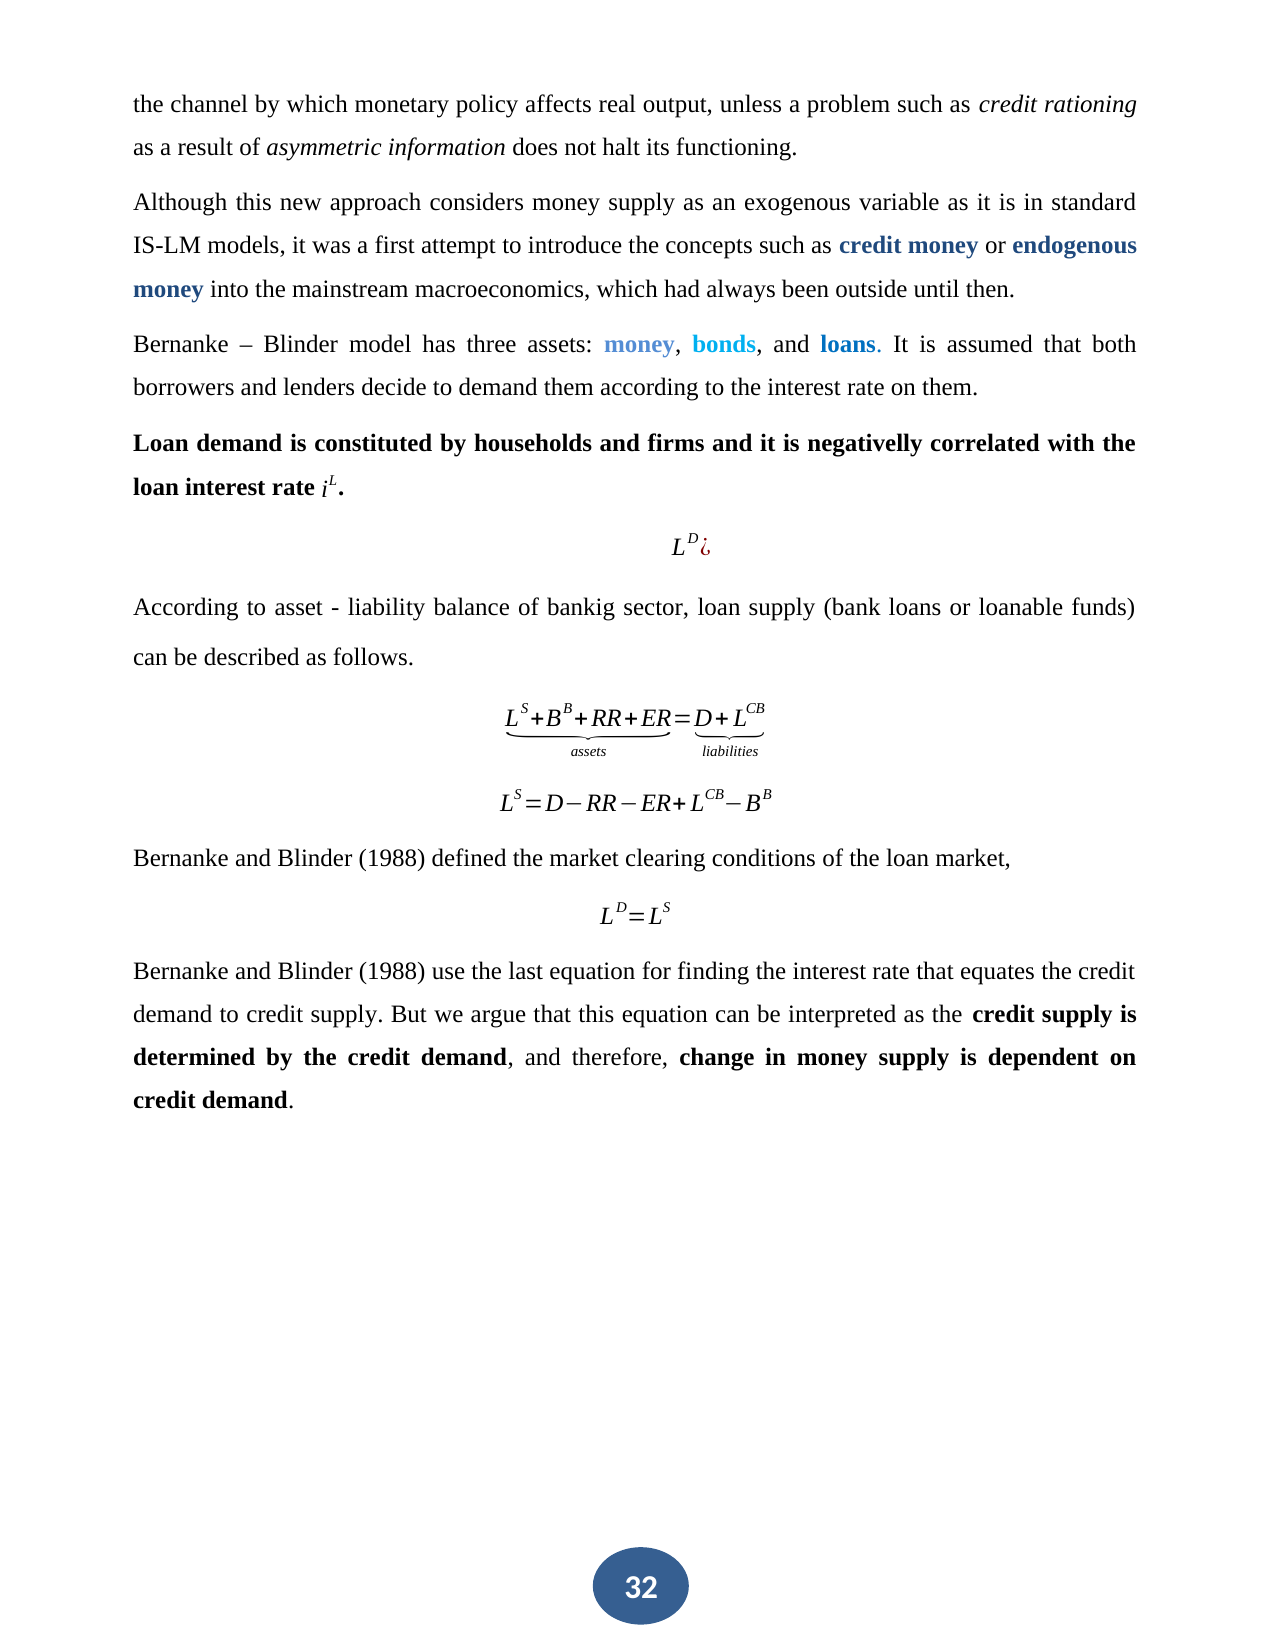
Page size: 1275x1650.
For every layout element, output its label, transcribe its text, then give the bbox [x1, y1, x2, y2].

text Bernanke and Blinder (1988) use the last equation for finding the interest rate that equates the credit demand to credit supply. But we argue that this equation can be interpreted as the credit supply is determined by the credit demand, and therefore, change in money supply is dependent on credit demand. [133, 956, 1137, 1114]
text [133, 89, 1137, 161]
text Although this new approach considers money supply as an exogenous variable as it is in standard IS-LM models, it was a first attempt to introduce the concepts such as credit money or endogenous money into the mainstream macroeconomics, which had always been outside until then. [133, 187, 1137, 302]
text Bernanke – Blinder model has three assets: money, bonds, and loans. It is assumed that both borrowers and lenders decide to demand them according to the interest rate on them. [133, 329, 1137, 401]
text According to asset - liability balance of bankig sector, loan supply (bank loans or loanable funds) can be described as follows. [133, 587, 1137, 671]
text Bernanke and Blinder (1988) defined the market clearing conditions of the loan market, [133, 843, 1137, 872]
text Loan demand is constituted by households and firms and it is negativelly correlated with the loan interest rate . [133, 428, 1137, 502]
